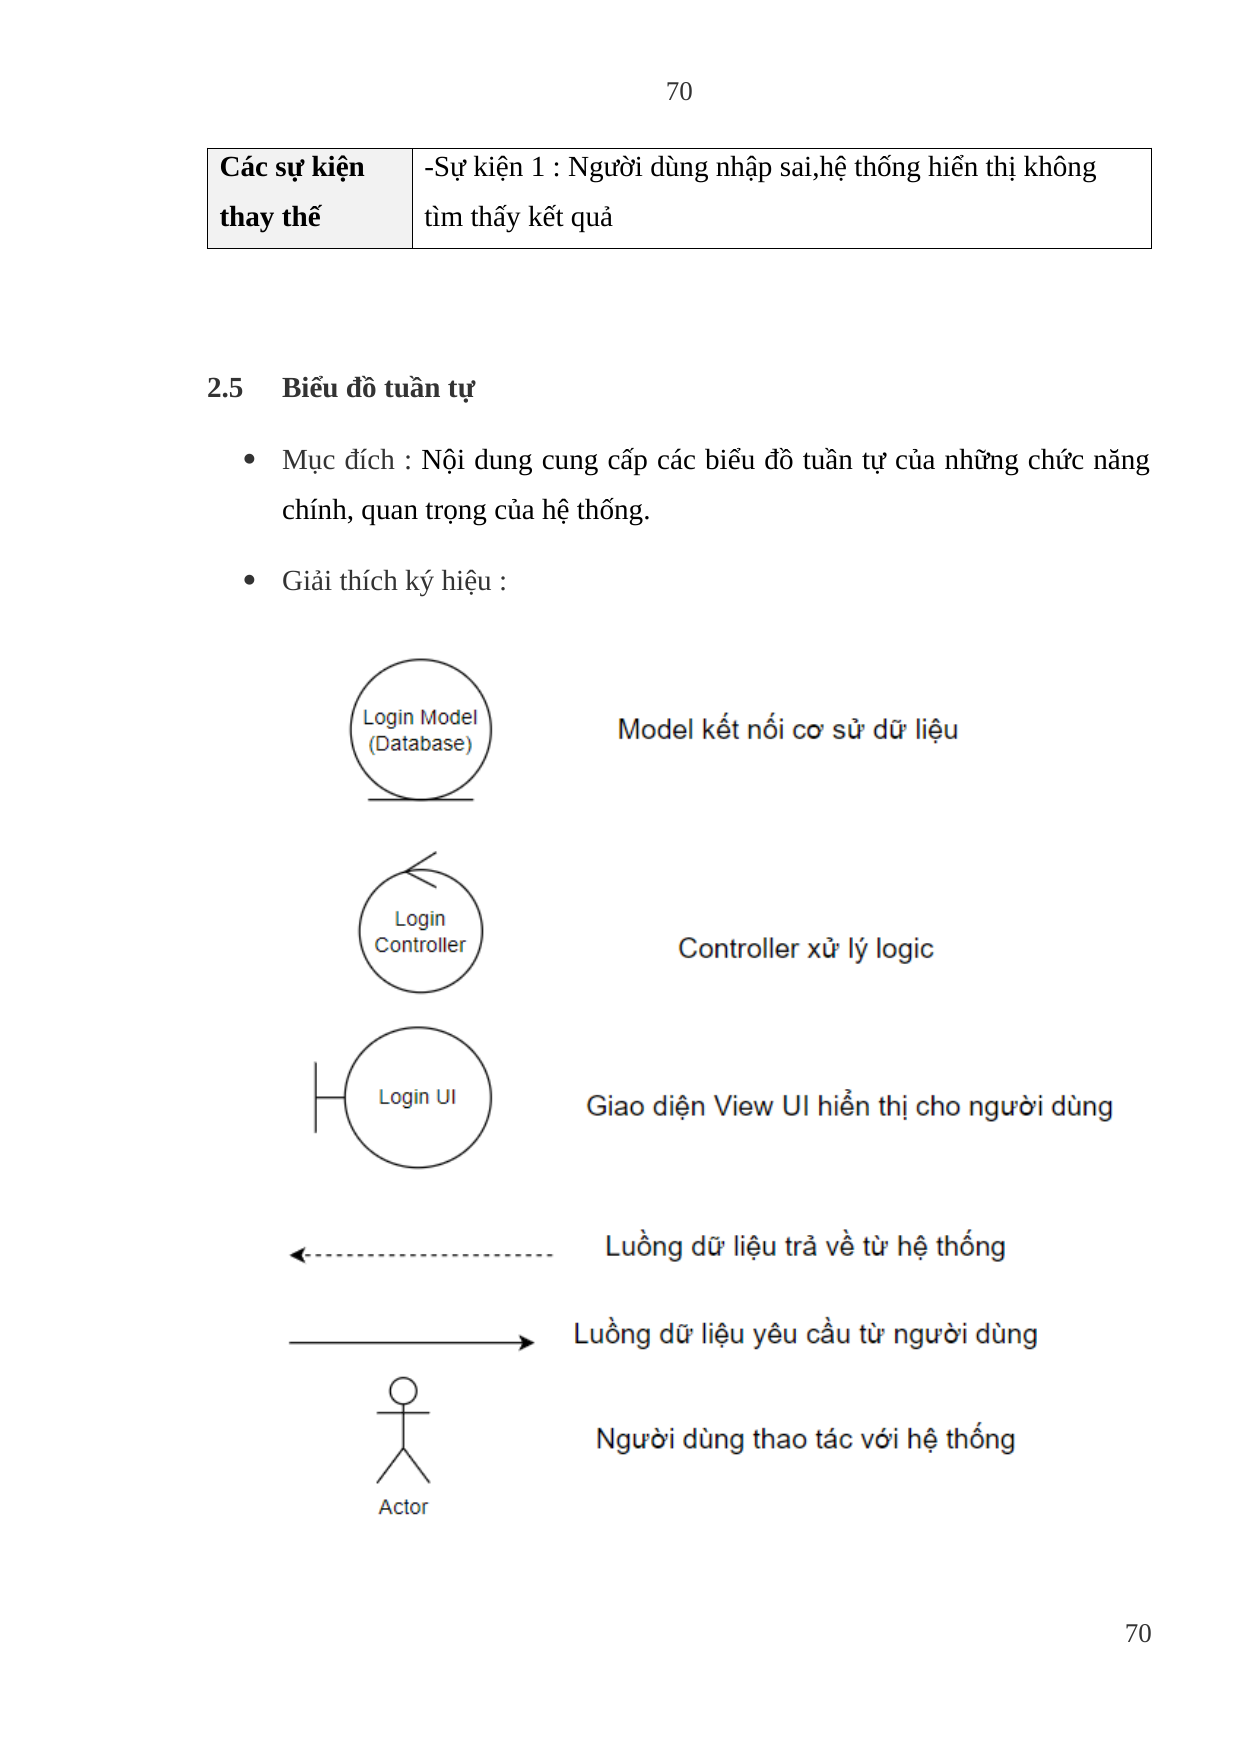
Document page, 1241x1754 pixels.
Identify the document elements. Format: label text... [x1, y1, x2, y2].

subtitle Biểu đồ tuần tự [207, 371, 1152, 404]
table_cell -Sự kiện 1 : Người dùng nhập sai,hệ thống hiển thị không tìm thấy kết quả [413, 149, 1151, 248]
list Mục đích : Nội dung cung cấp các biểu đồ tuần tự của những chức năng chính, quan trọng của hệ thống. [244, 442, 1152, 526]
picture [206, 634, 1148, 1580]
list Giải thích ký hiệu : [244, 563, 1152, 597]
table_cell Các sự kiện thay thế [208, 149, 412, 248]
